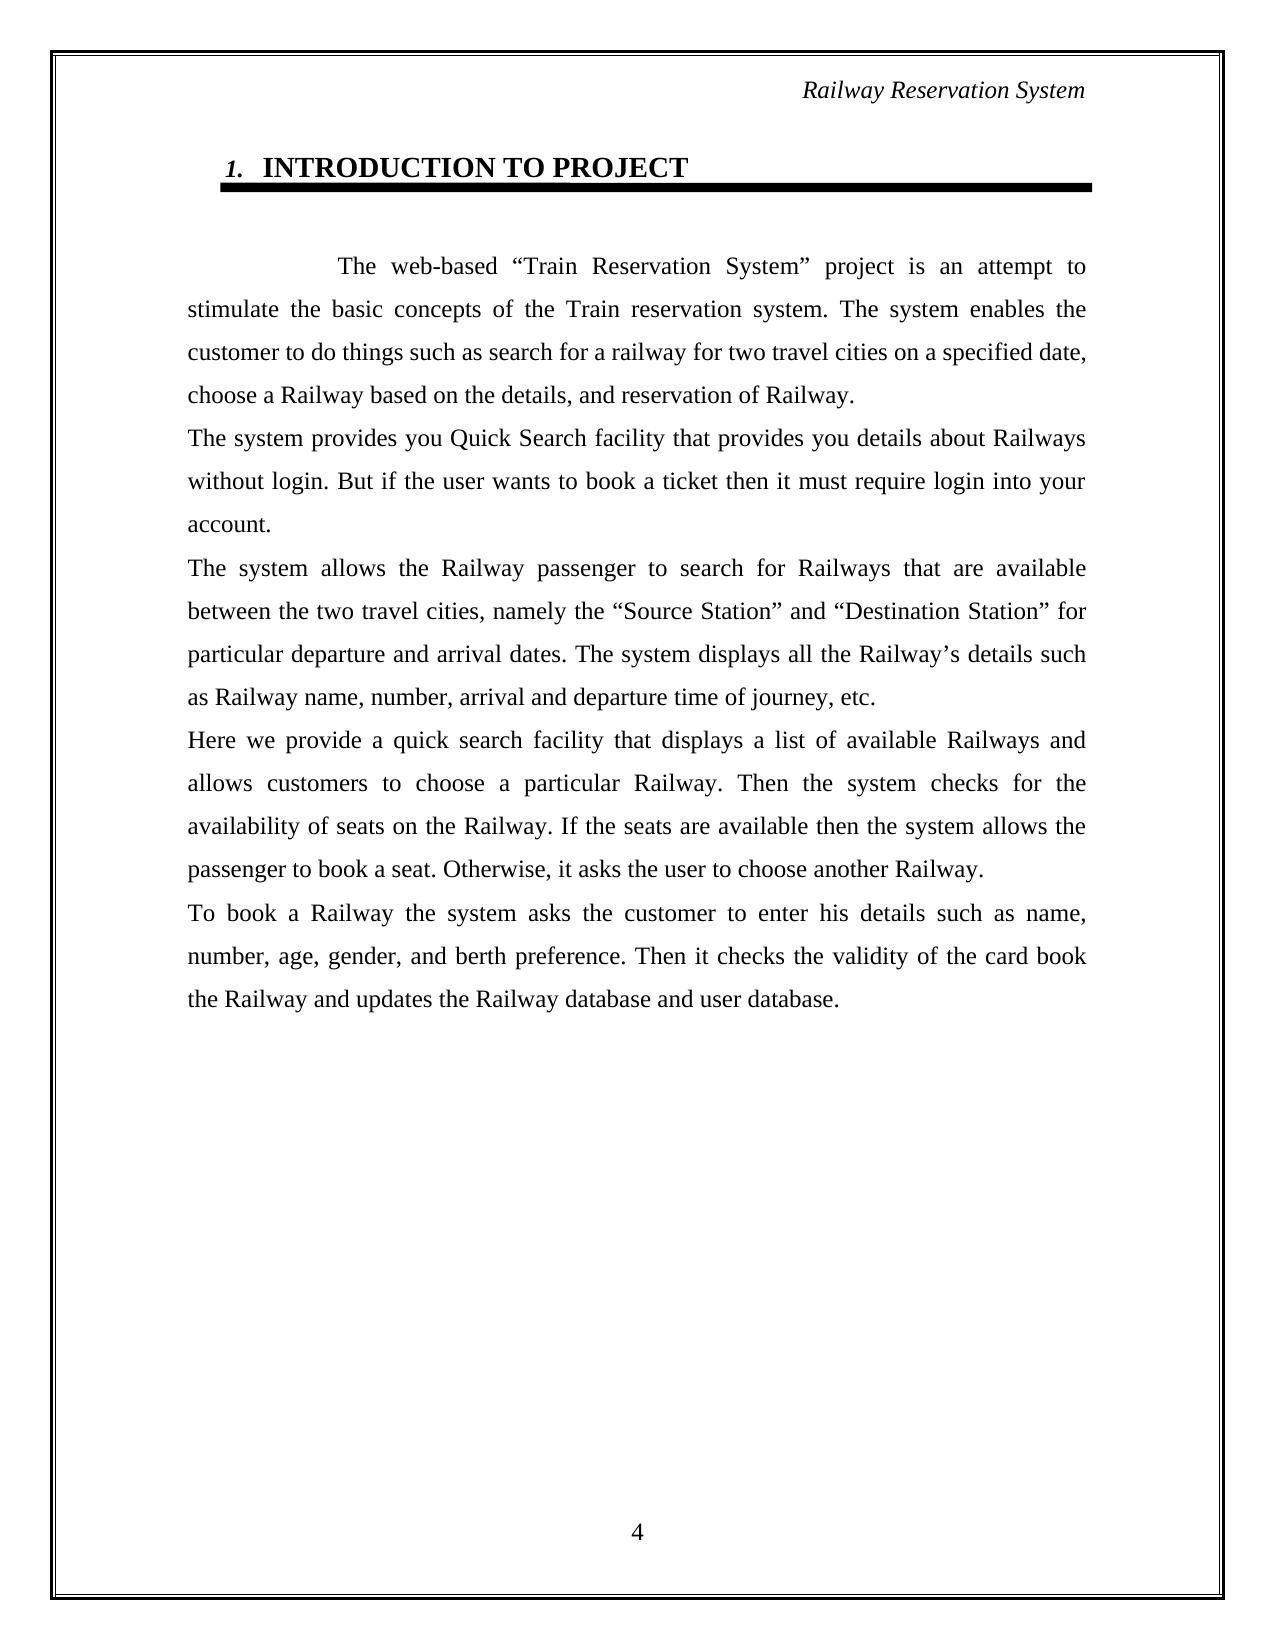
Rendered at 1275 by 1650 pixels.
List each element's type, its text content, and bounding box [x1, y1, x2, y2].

text The system allows the Railway passenger to search for Railways that are available between the two travel cities, namely the “Source Station” and “Destination Station” for particular departure and arrival dates. The system displays all the Railway’s details such as Railway name, number, arrival and departure time of journey, etc. [187, 553, 1087, 711]
text The web-based “Train Reservation System” project is an attempt to stimulate the basic concepts of the Train reservation system. The system enables the customer to do things such as search for a railway for two travel cities on a specified date, choose a Railway based on the details, and reservation of Railway. [187, 251, 1087, 409]
text Here we provide a quick search facility that displays a list of available Railways and allows customers to choose a particular Railway. Then the system checks for the availability of seats on the Railway. If the seats are available then the system allows the passenger to book a seat. Otherwise, it asks the user to choose another Railway. [187, 725, 1087, 883]
text To book a Railway the system asks the customer to enter his details such as name, number, age, gender, and berth preference. Then it checks the validity of the card book the Railway and updates the Railway database and user database. [187, 898, 1087, 1013]
list INTRODUCTION TO PROJECT [225, 150, 1087, 182]
text The system provides you Quick Search facility that provides you details about Railways without login. But if the user wants to book a ticket then it must require login into your account. [187, 423, 1087, 538]
